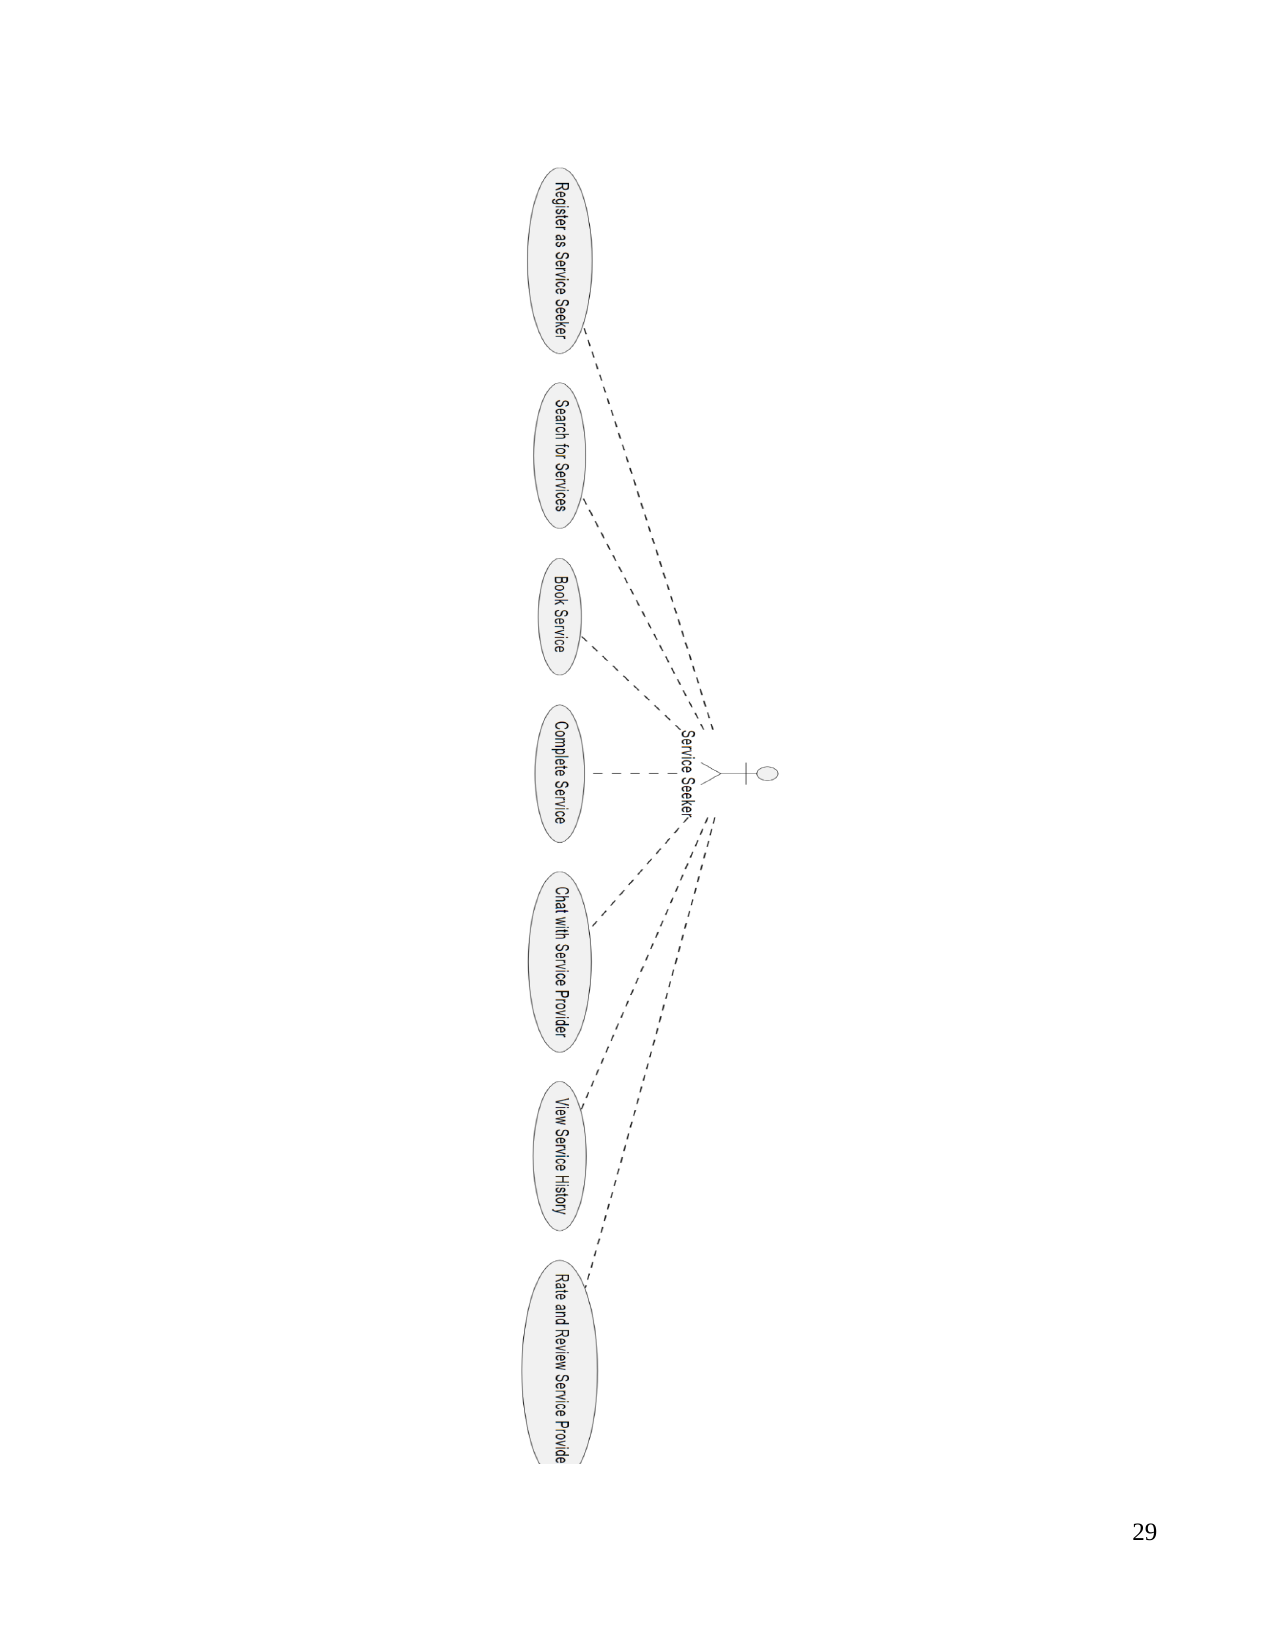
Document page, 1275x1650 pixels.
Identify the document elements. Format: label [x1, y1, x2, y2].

picture [494, 169, 781, 1463]
